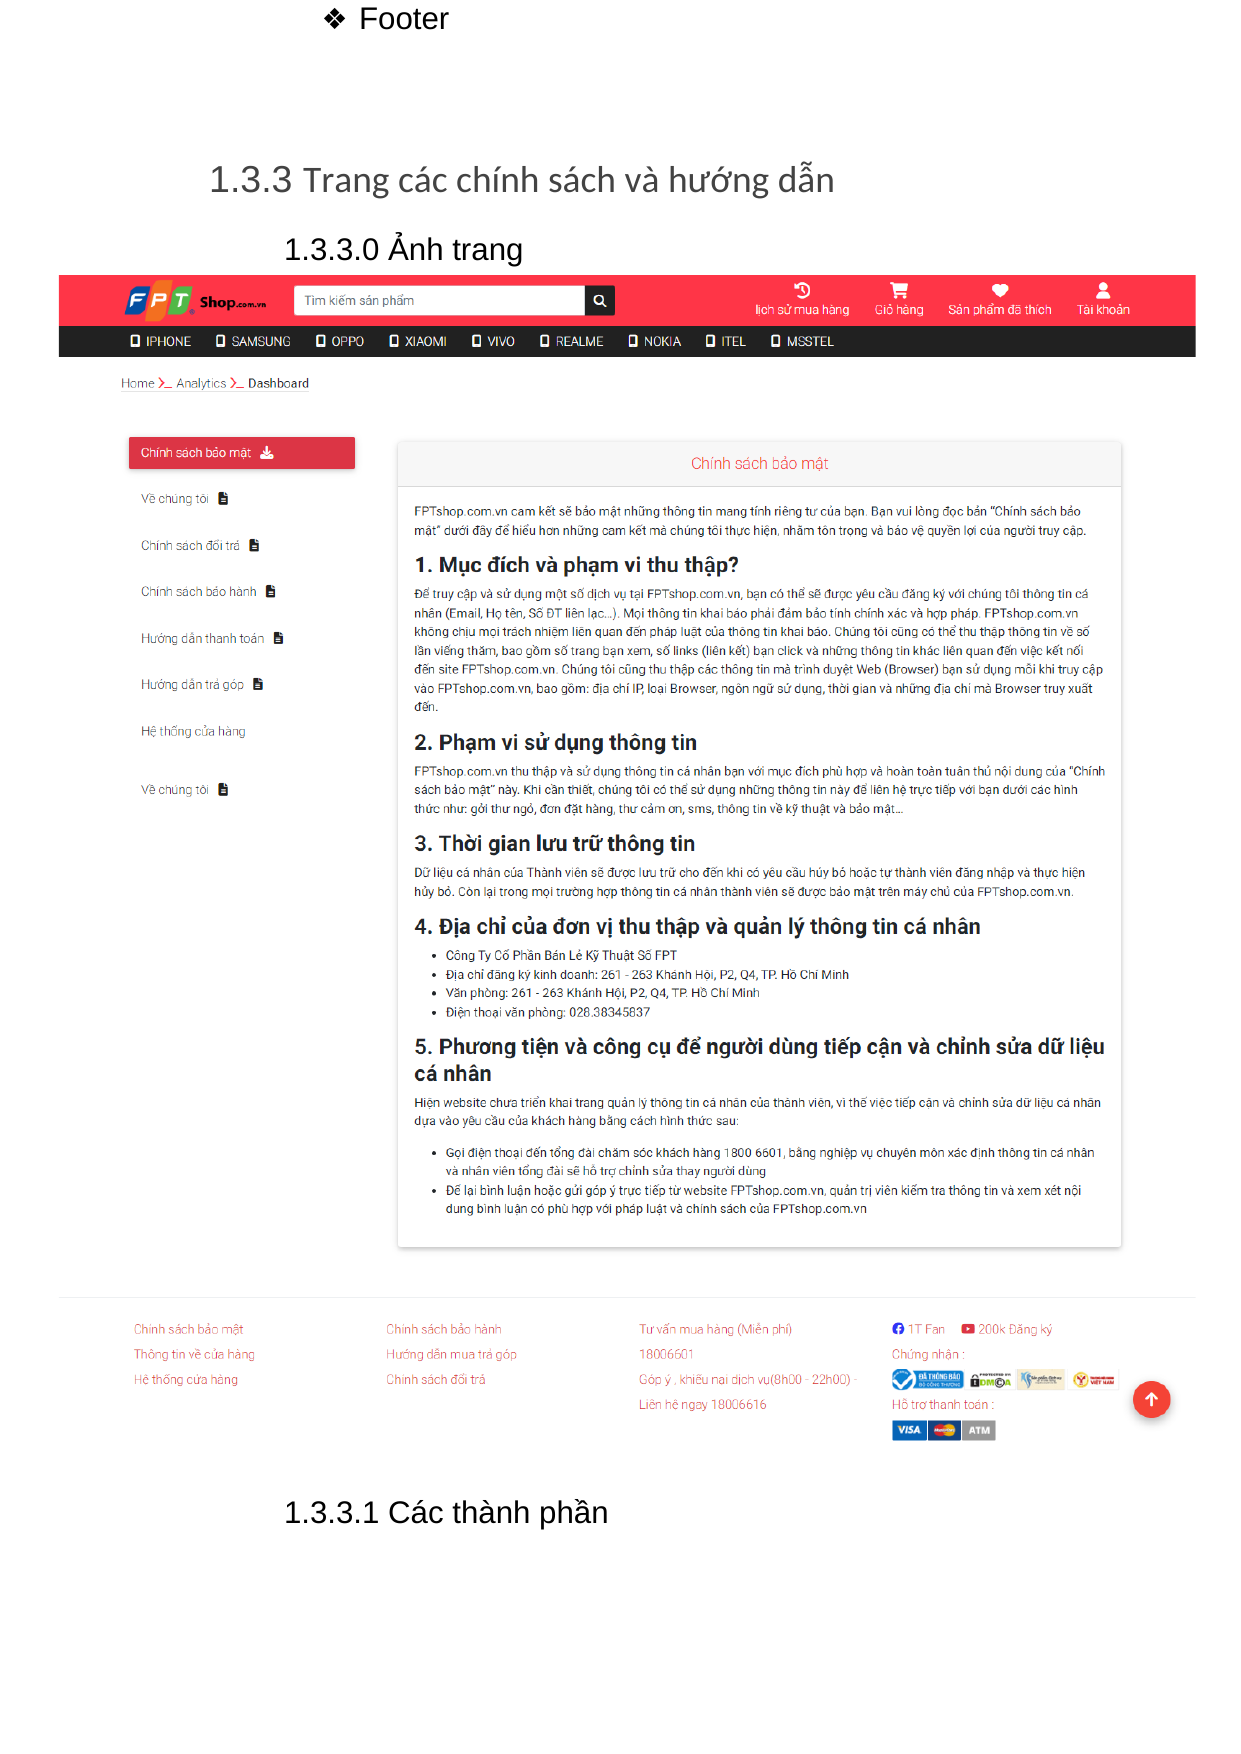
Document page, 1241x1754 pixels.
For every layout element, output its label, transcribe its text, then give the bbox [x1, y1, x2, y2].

subtitle 1.3.3.0 Ảnh trang [209, 231, 1196, 267]
subtitle Footer [321, 0, 1196, 36]
subtitle 1.3.3.1 Các thành phần [209, 1494, 1196, 1529]
subtitle 1.3.3 Trang các chính sách và hướng dẫn [134, 156, 1196, 202]
picture [58, 275, 1196, 1461]
